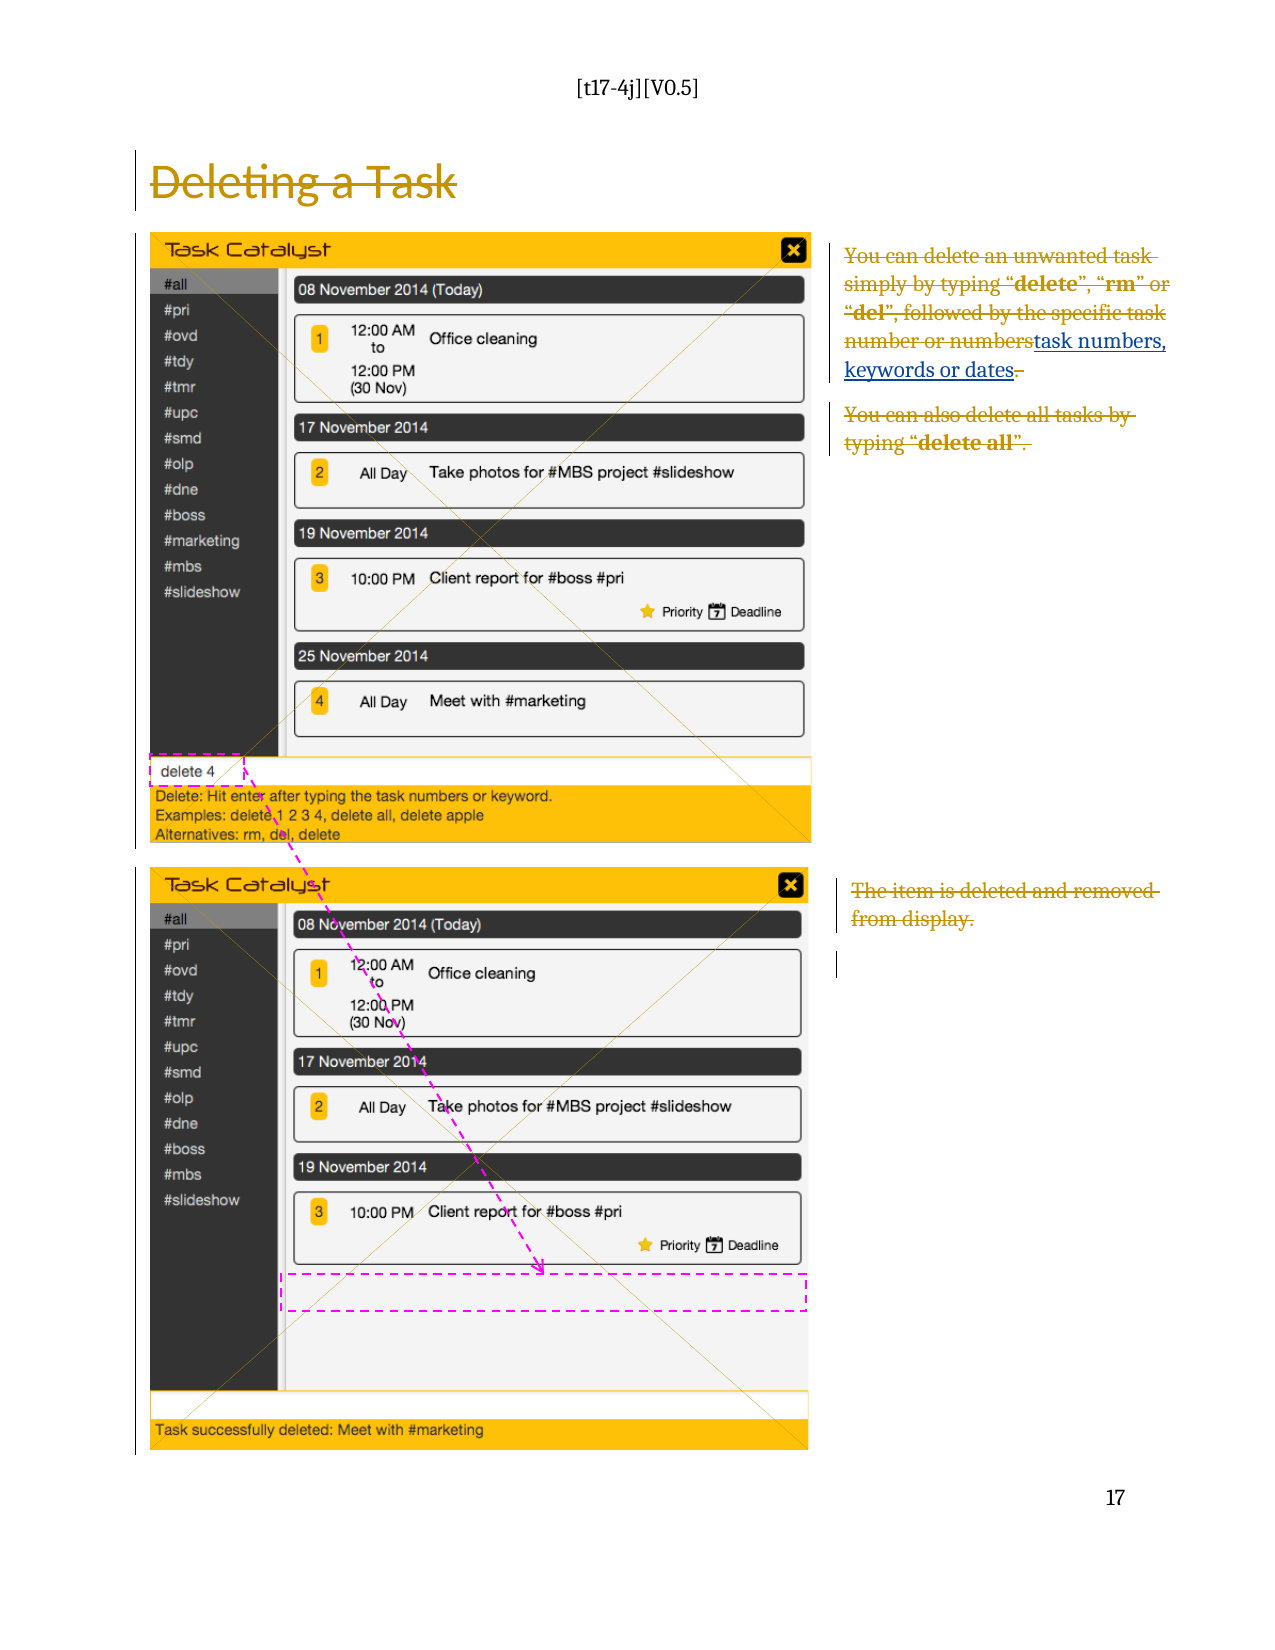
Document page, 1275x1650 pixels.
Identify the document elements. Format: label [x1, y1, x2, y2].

picture [152, 539, 810, 843]
picture [150, 869, 475, 1448]
picture [151, 867, 807, 1157]
picture [150, 234, 479, 841]
picture [480, 868, 809, 1449]
picture [482, 233, 812, 842]
picture [151, 232, 810, 536]
picture [151, 1160, 807, 1450]
